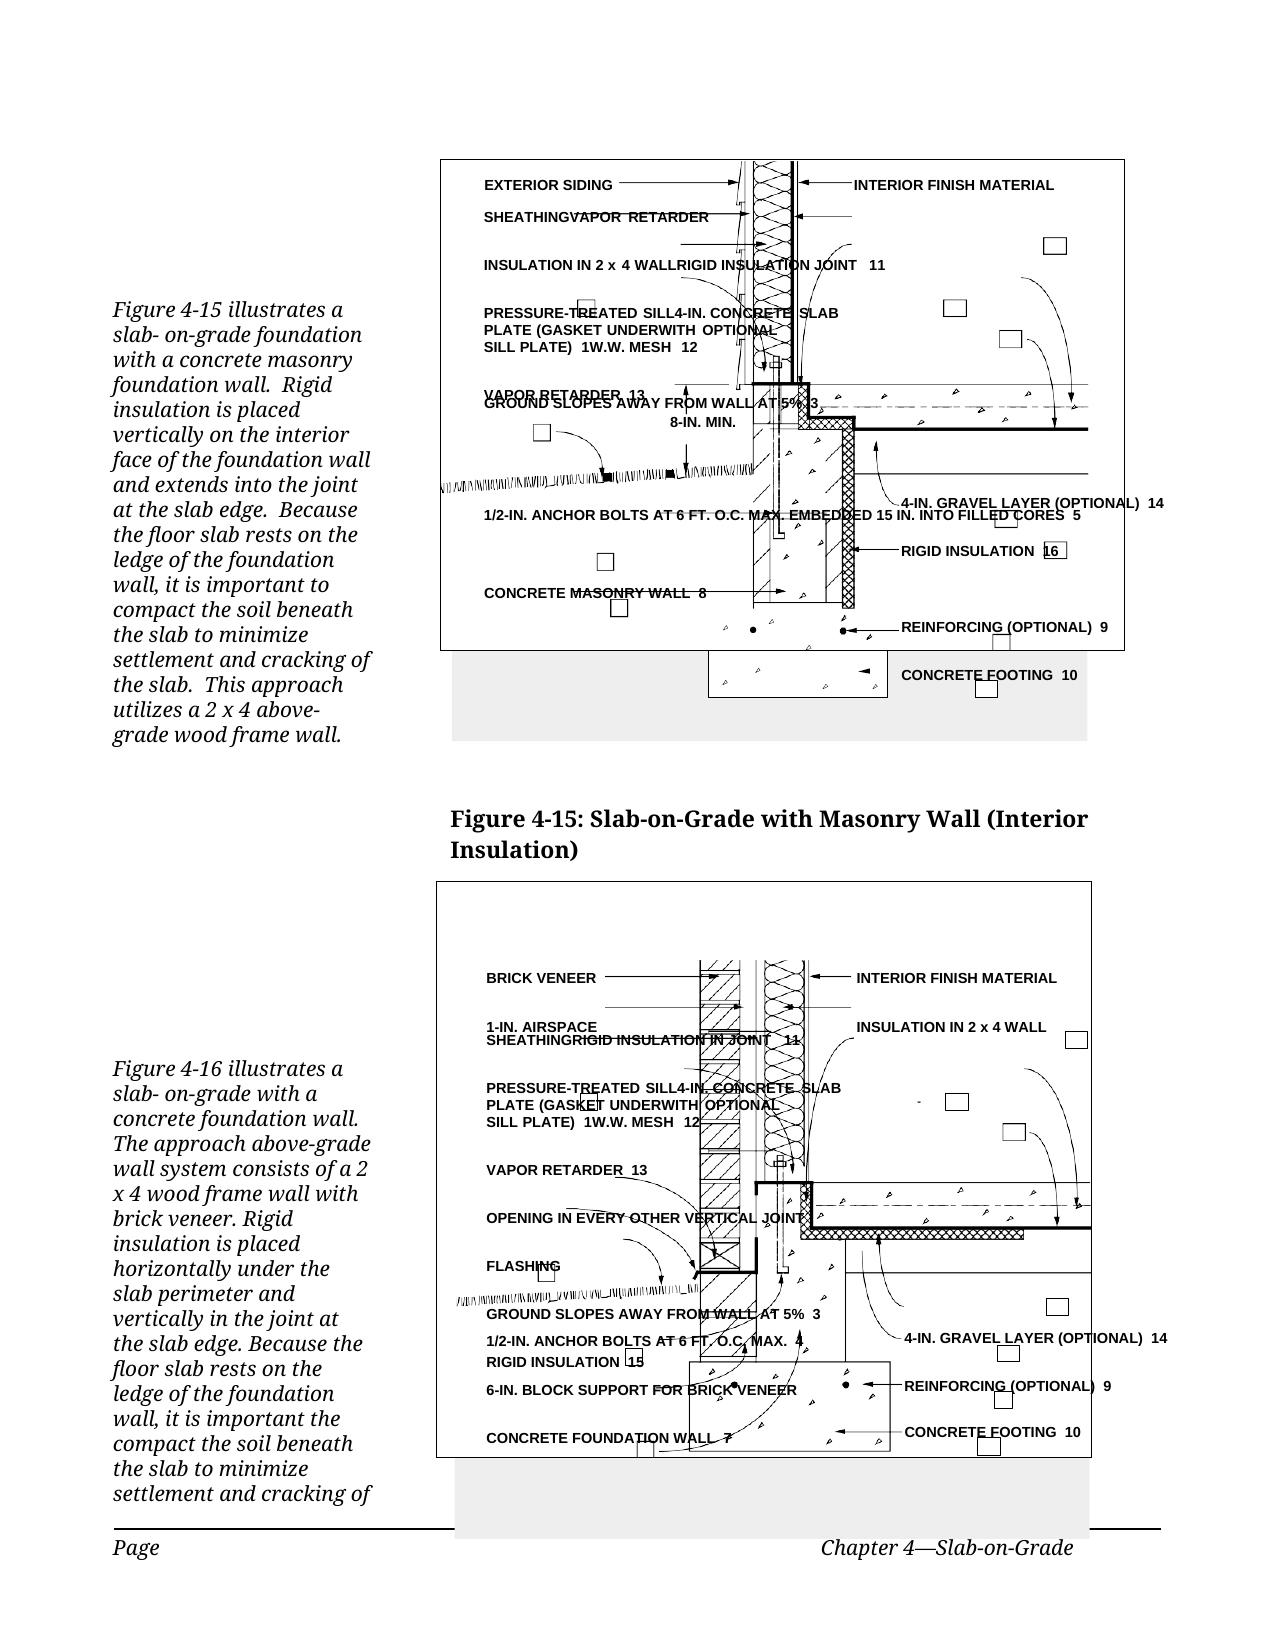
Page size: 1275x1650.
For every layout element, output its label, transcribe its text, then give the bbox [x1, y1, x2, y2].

picture [441, 160, 1124, 650]
subtitle Figure 4-15: Slab-on-Grade with Masonry Wall (Interior Insulation) [450, 803, 1194, 866]
picture [437, 882, 1091, 1457]
text Figure 4-15 illustrates a slab- on-grade foundation with a concrete masonry foundation wall. Rigid insulation is placed vertically on the interior face of the foundation wall and extends into the joint at the slab edge. Because the floor slab rests on the ledge of the foundation wall, it is important to compact the soil beneath the slab to minimize settlement and cracking of the slab. This approach utilizes a 2 x 4 above-grade wood frame wall. [113, 297, 375, 747]
